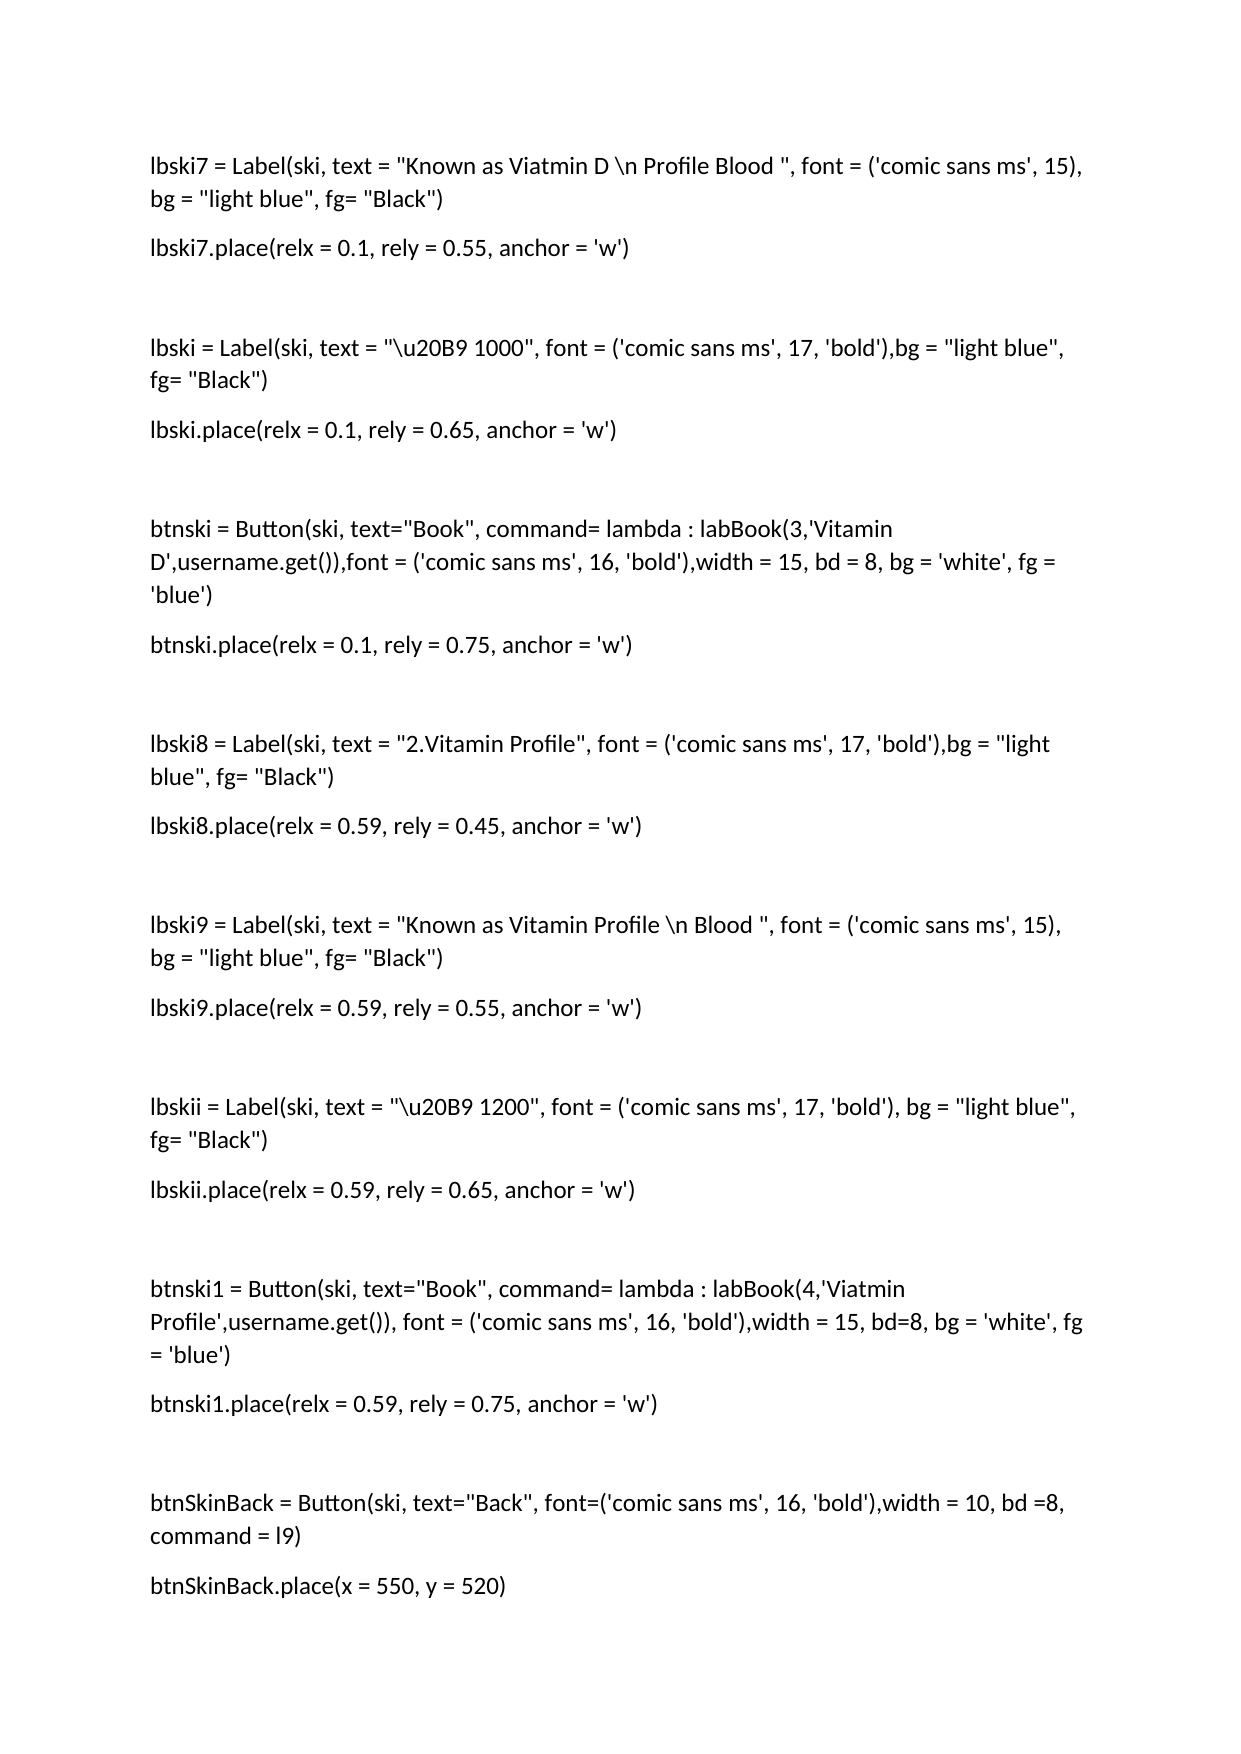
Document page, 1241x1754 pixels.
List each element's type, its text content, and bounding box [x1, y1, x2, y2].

text lbski = Label(ski, text = "\u20B9 1000", font = ('comic sans ms', 17, 'bold'),bg = "light blue", fg= "Black") [150, 332, 1090, 395]
text btnSkinBack = Button(ski, text="Back", font=('comic sans ms', 16, 'bold'),width = 10, bd =8, command = l9) [150, 1487, 1090, 1551]
text btnSkinBack.place(x = 550, y = 520) [150, 1570, 1090, 1601]
text lbski8 = Label(ski, text = "2.Vitamin Profile", font = ('comic sans ms', 17, 'bold'),bg = "light blue", fg= "Black") [150, 728, 1090, 791]
text btnski1 = Button(ski, text="Book", command= lambda : labBook(4,'Viatmin Profile',username.get()), font = ('comic sans ms', 16, 'bold'),width = 15, bd=8, bg = 'white', fg = 'blue') [150, 1273, 1090, 1369]
text lbskii.place(relx = 0.59, rely = 0.65, anchor = 'w') [150, 1174, 1090, 1204]
text lbski8.place(relx = 0.59, rely = 0.45, anchor = 'w') [150, 810, 1090, 841]
text lbski9.place(relx = 0.59, rely = 0.55, anchor = 'w') [150, 992, 1090, 1023]
text lbski.place(relx = 0.1, rely = 0.65, anchor = 'w') [150, 414, 1090, 445]
text lbski7.place(relx = 0.1, rely = 0.55, anchor = 'w') [150, 232, 1090, 263]
text lbski7 = Label(ski, text = "Known as Viatmin D \n Profile Blood ", font = ('comic sans ms', 15), bg = "light blue", fg= "Black") [150, 150, 1090, 213]
text btnski.place(relx = 0.1, rely = 0.75, anchor = 'w') [150, 629, 1090, 659]
text lbskii = Label(ski, text = "\u20B9 1200", font = ('comic sans ms', 17, 'bold'), bg = "light blue", fg= "Black") [150, 1091, 1090, 1155]
text btnski1.place(relx = 0.59, rely = 0.75, anchor = 'w') [150, 1388, 1090, 1419]
text lbski9 = Label(ski, text = "Known as Vitamin Profile \n Blood ", font = ('comic sans ms', 15), bg = "light blue", fg= "Black") [150, 909, 1090, 973]
text btnski = Button(ski, text="Book", command= lambda : labBook(3,'Vitamin D',username.get()),font = ('comic sans ms', 16, 'bold'),width = 15, bd = 8, bg = 'white', fg = 'blue') [150, 513, 1090, 610]
